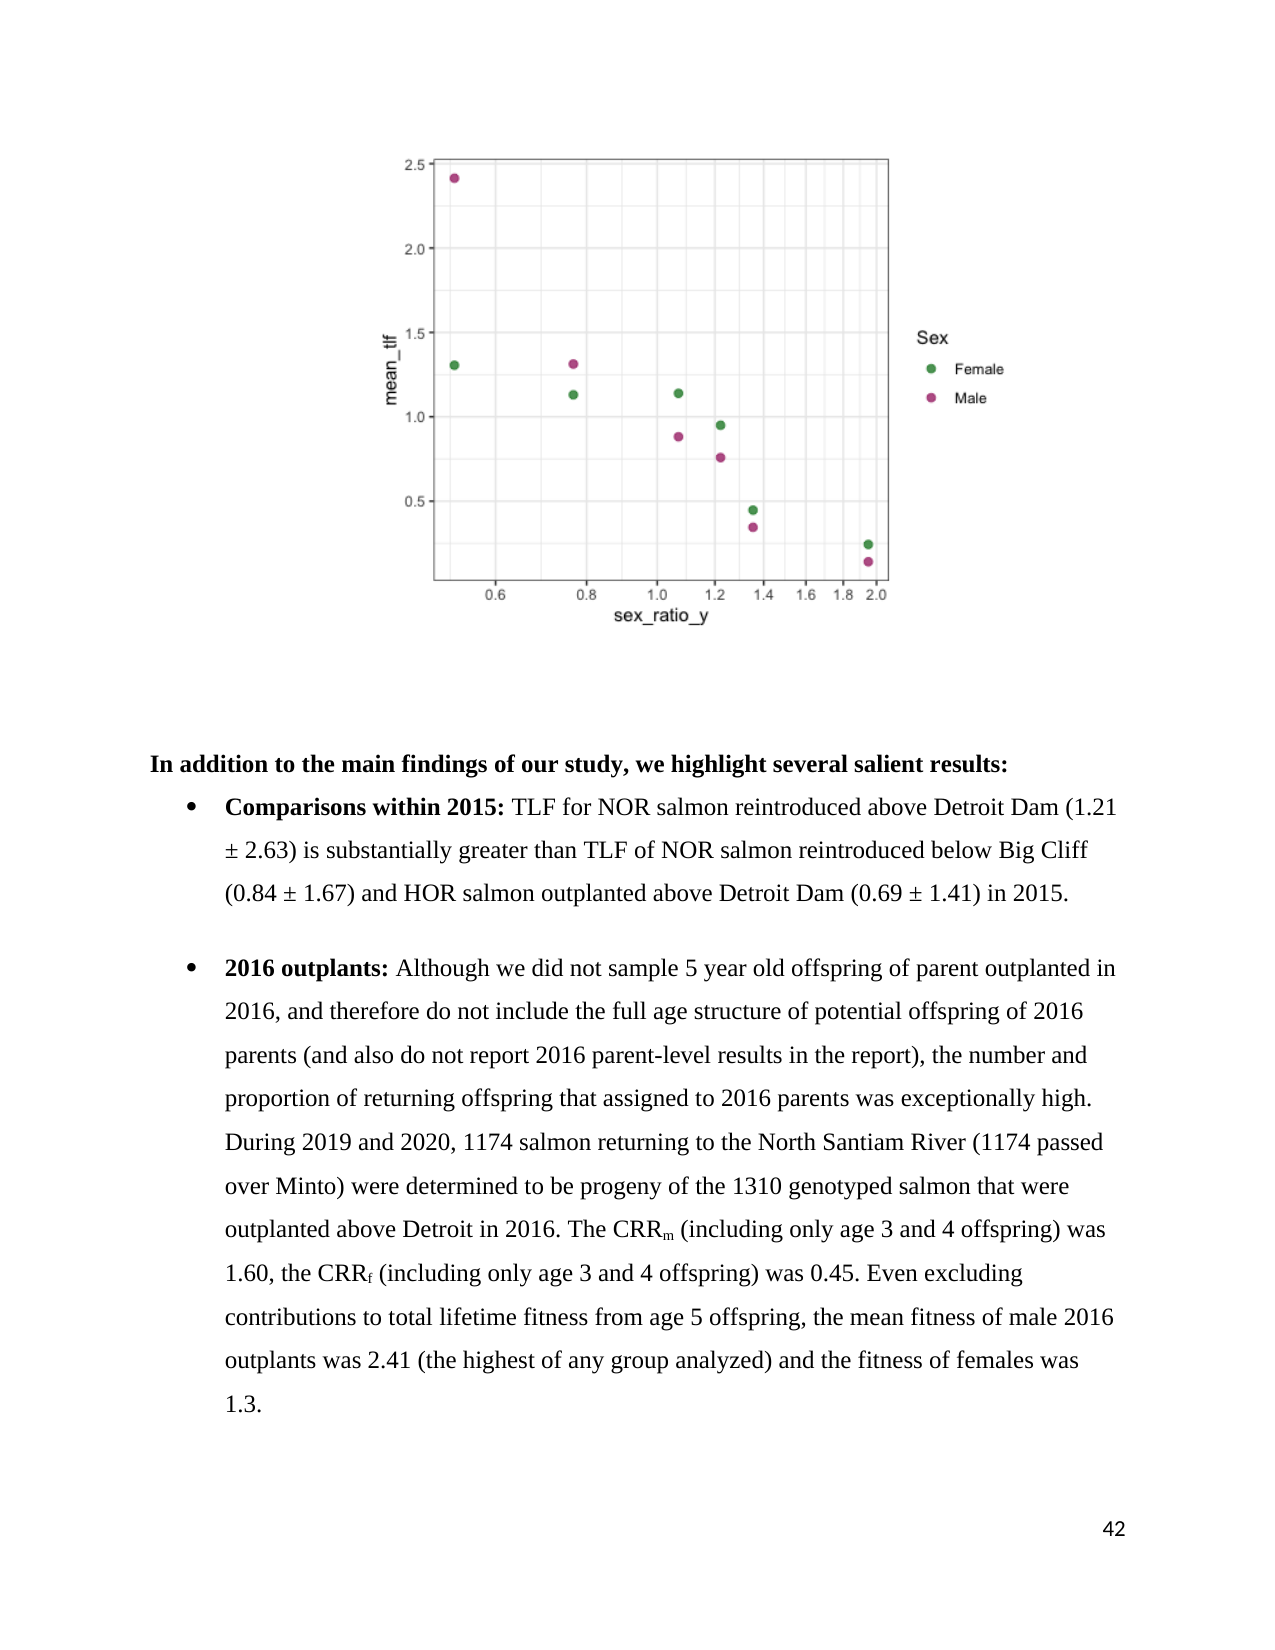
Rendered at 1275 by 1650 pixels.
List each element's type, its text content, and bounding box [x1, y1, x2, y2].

list 2016 outplants: Although we did not sample 5 year old offspring of parent outplanted in 2016, and therefore do not include the full age structure of potential offspring of 2016 parents (and also do not report 2016 parent-level results in the report), the number and proportion of returning offspring that assigned to 2016 parents was exceptionally high. During 2019 and 2020, 1174 salmon returning to the North Santiam River (1174 passed over Minto) were determined to be progeny of the 1310 genotyped salmon that were outplanted above Detroit in 2016. The CRRm (including only age 3 and 4 offspring) was 1.60, the CRRf (including only age 3 and 4 offspring) was 0.45. Even excluding contributions to total lifetime fitness from age 5 offspring, the mean fitness of male 2016 outplants was 2.41 (the highest of any group analyzed) and the fitness of females was 1.3. [187, 953, 1119, 1418]
picture [374, 150, 1023, 634]
text In addition to the main findings of our study, we highlight several salient results: [149, 749, 1119, 778]
list Comparisons within 2015: TLF for NOR salmon reintroduced above Detroit Dam (1.21 ± 2.63) is substantially greater than TLF of NOR salmon reintroduced below Big Cliff (0.84 ± 1.67) and HOR salmon outplanted above Detroit Dam (0.69 ± 1.41) in 2015. [187, 792, 1119, 907]
